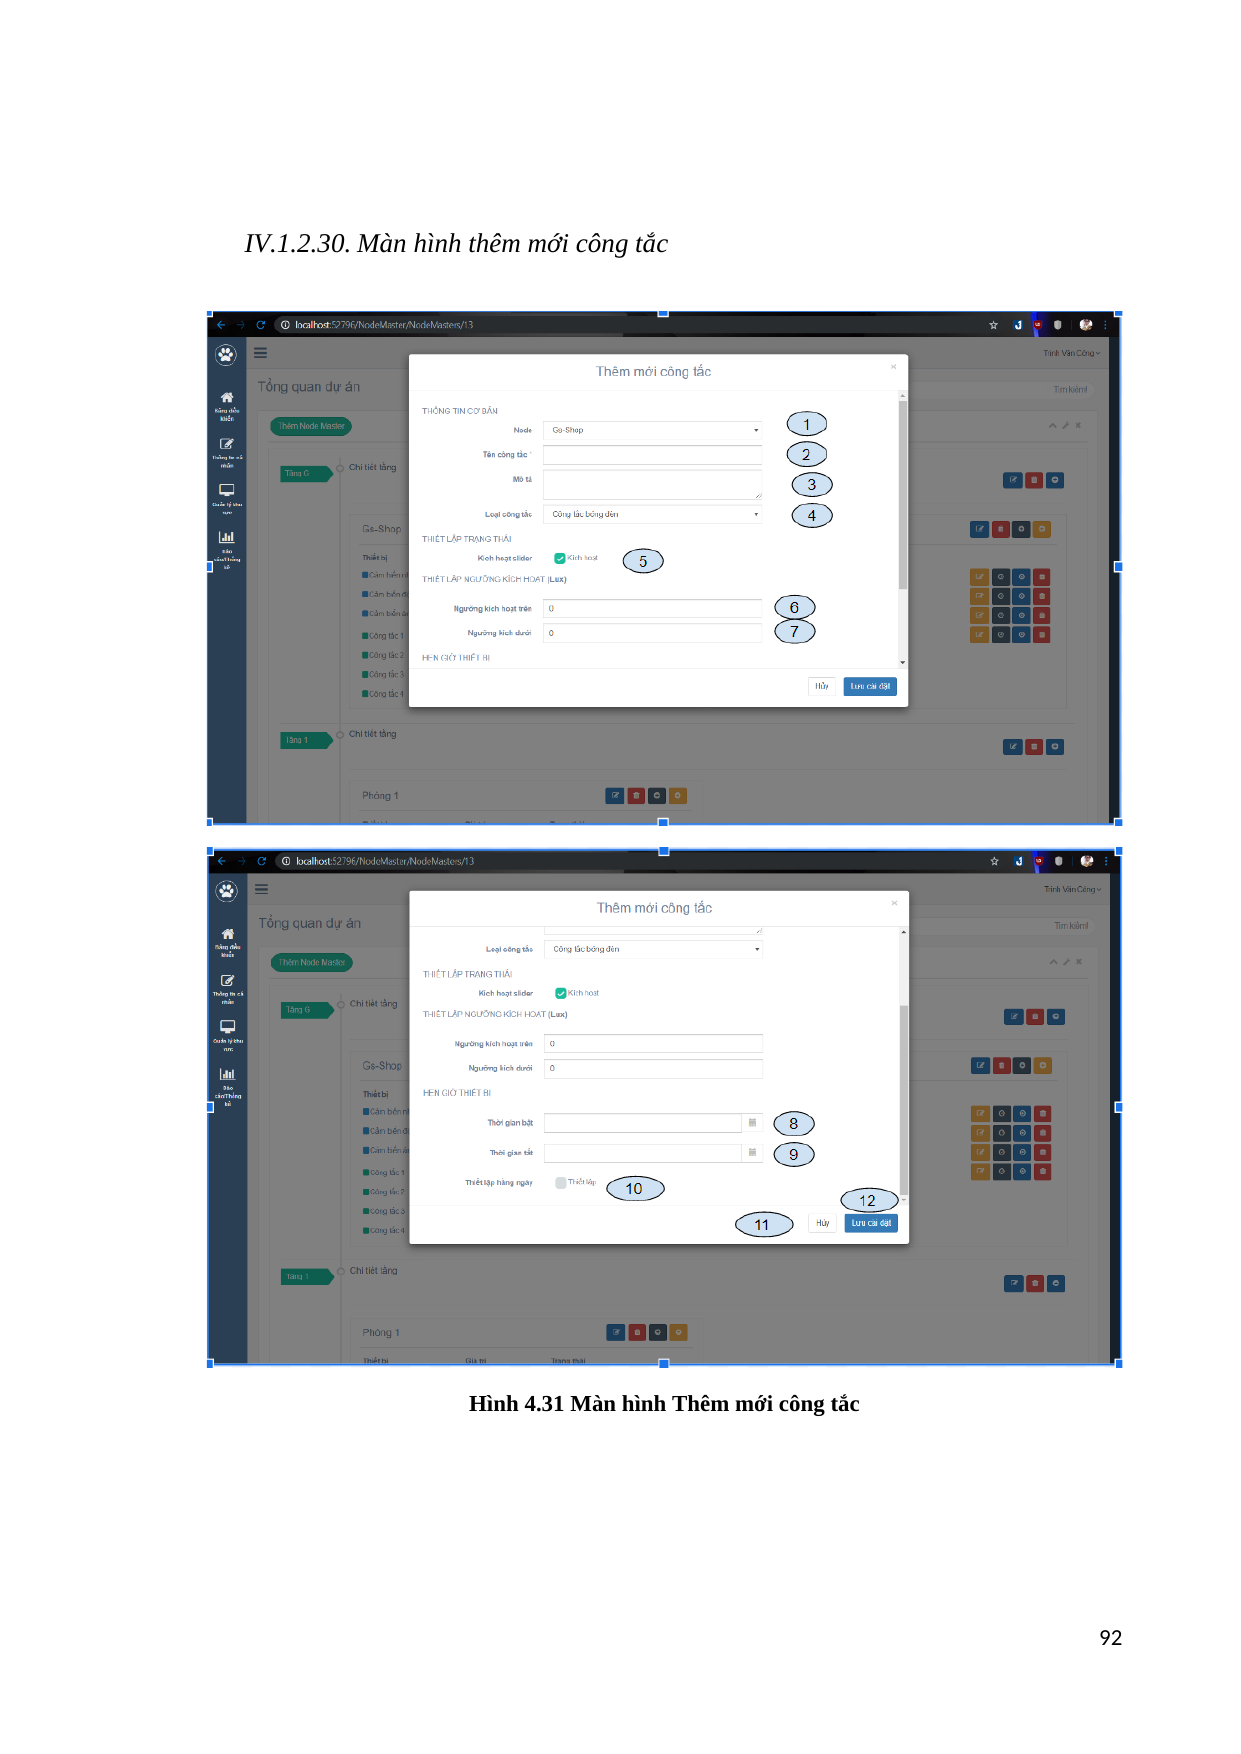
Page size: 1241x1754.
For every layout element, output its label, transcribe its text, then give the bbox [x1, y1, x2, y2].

list Màn hình thêm mới công tắc [244, 227, 1122, 258]
text Hình 4.31 Màn hình Thêm mới công tắc [207, 1390, 1122, 1416]
picture [206, 311, 1123, 826]
picture [206, 847, 1123, 1368]
